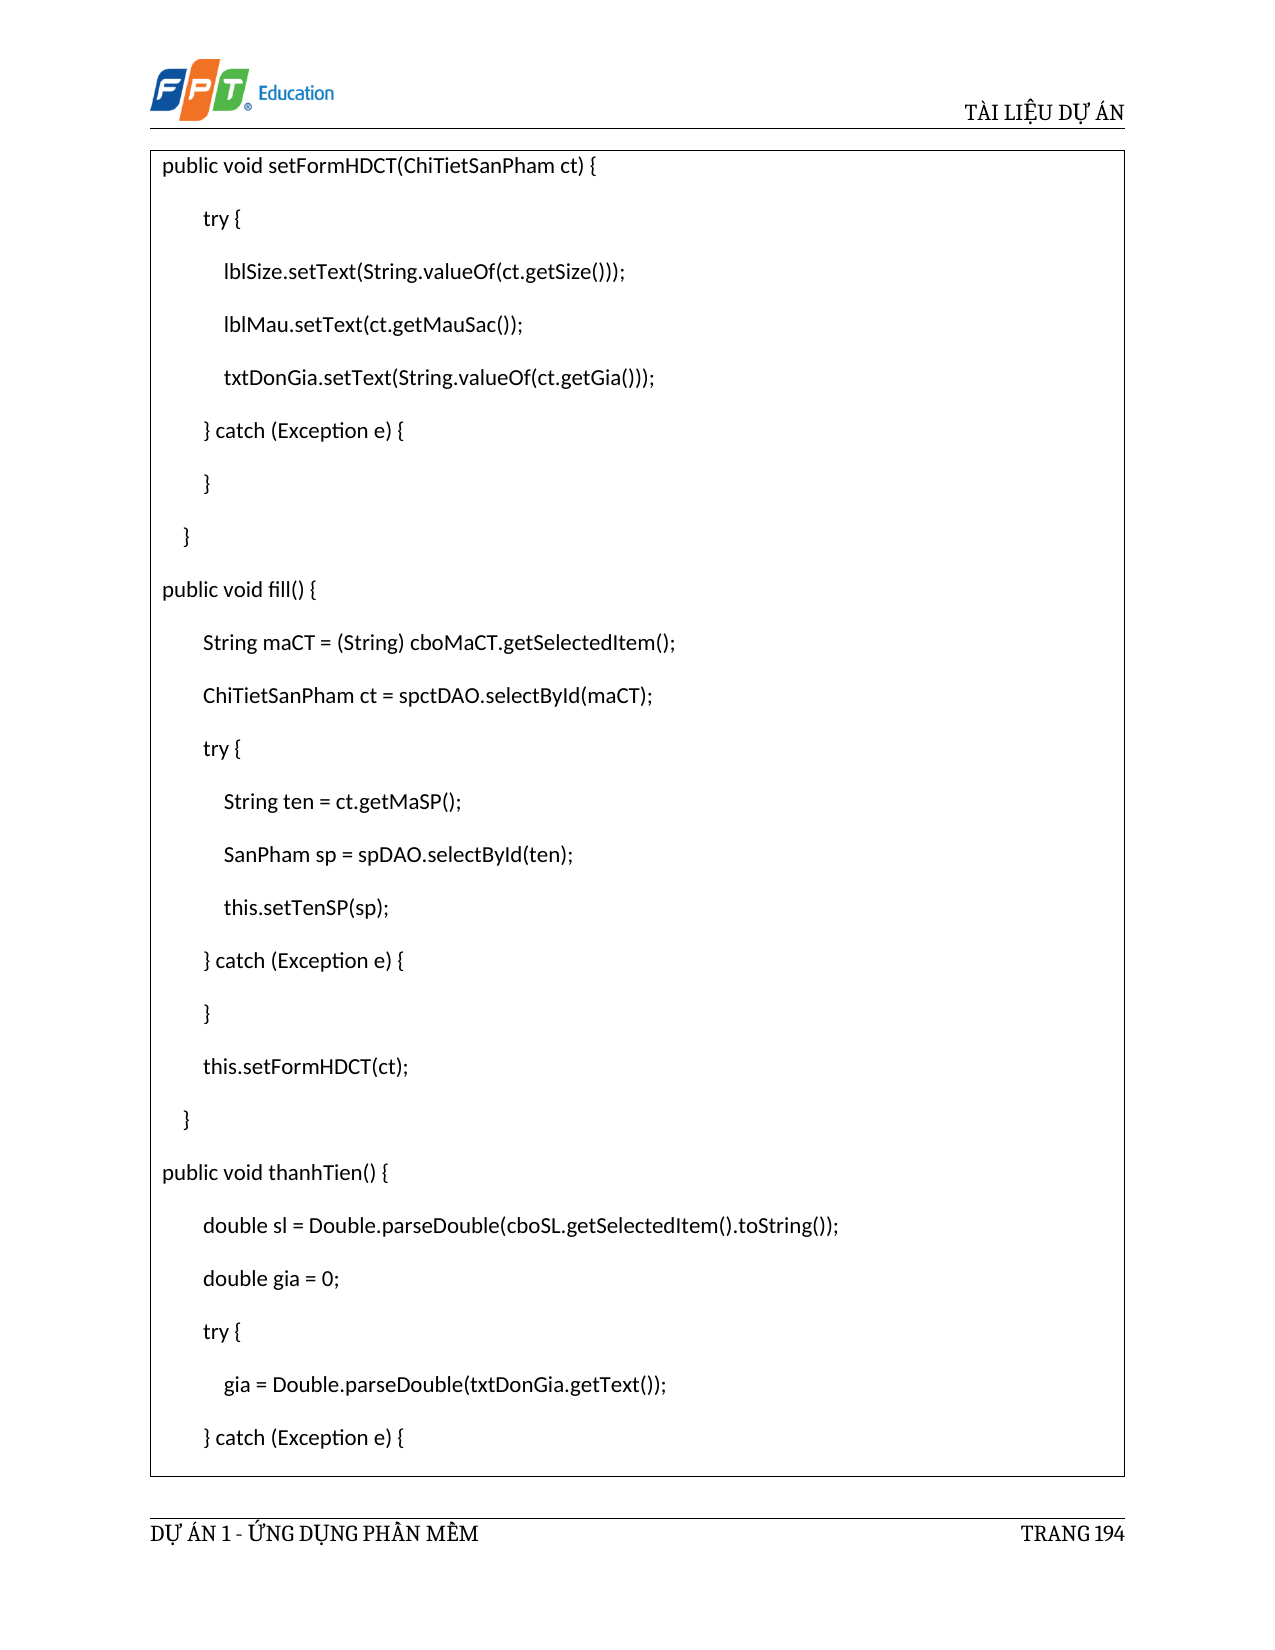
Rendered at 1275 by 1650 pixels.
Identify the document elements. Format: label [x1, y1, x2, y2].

picture [150, 59, 336, 121]
table_header [151, 151, 1124, 1476]
